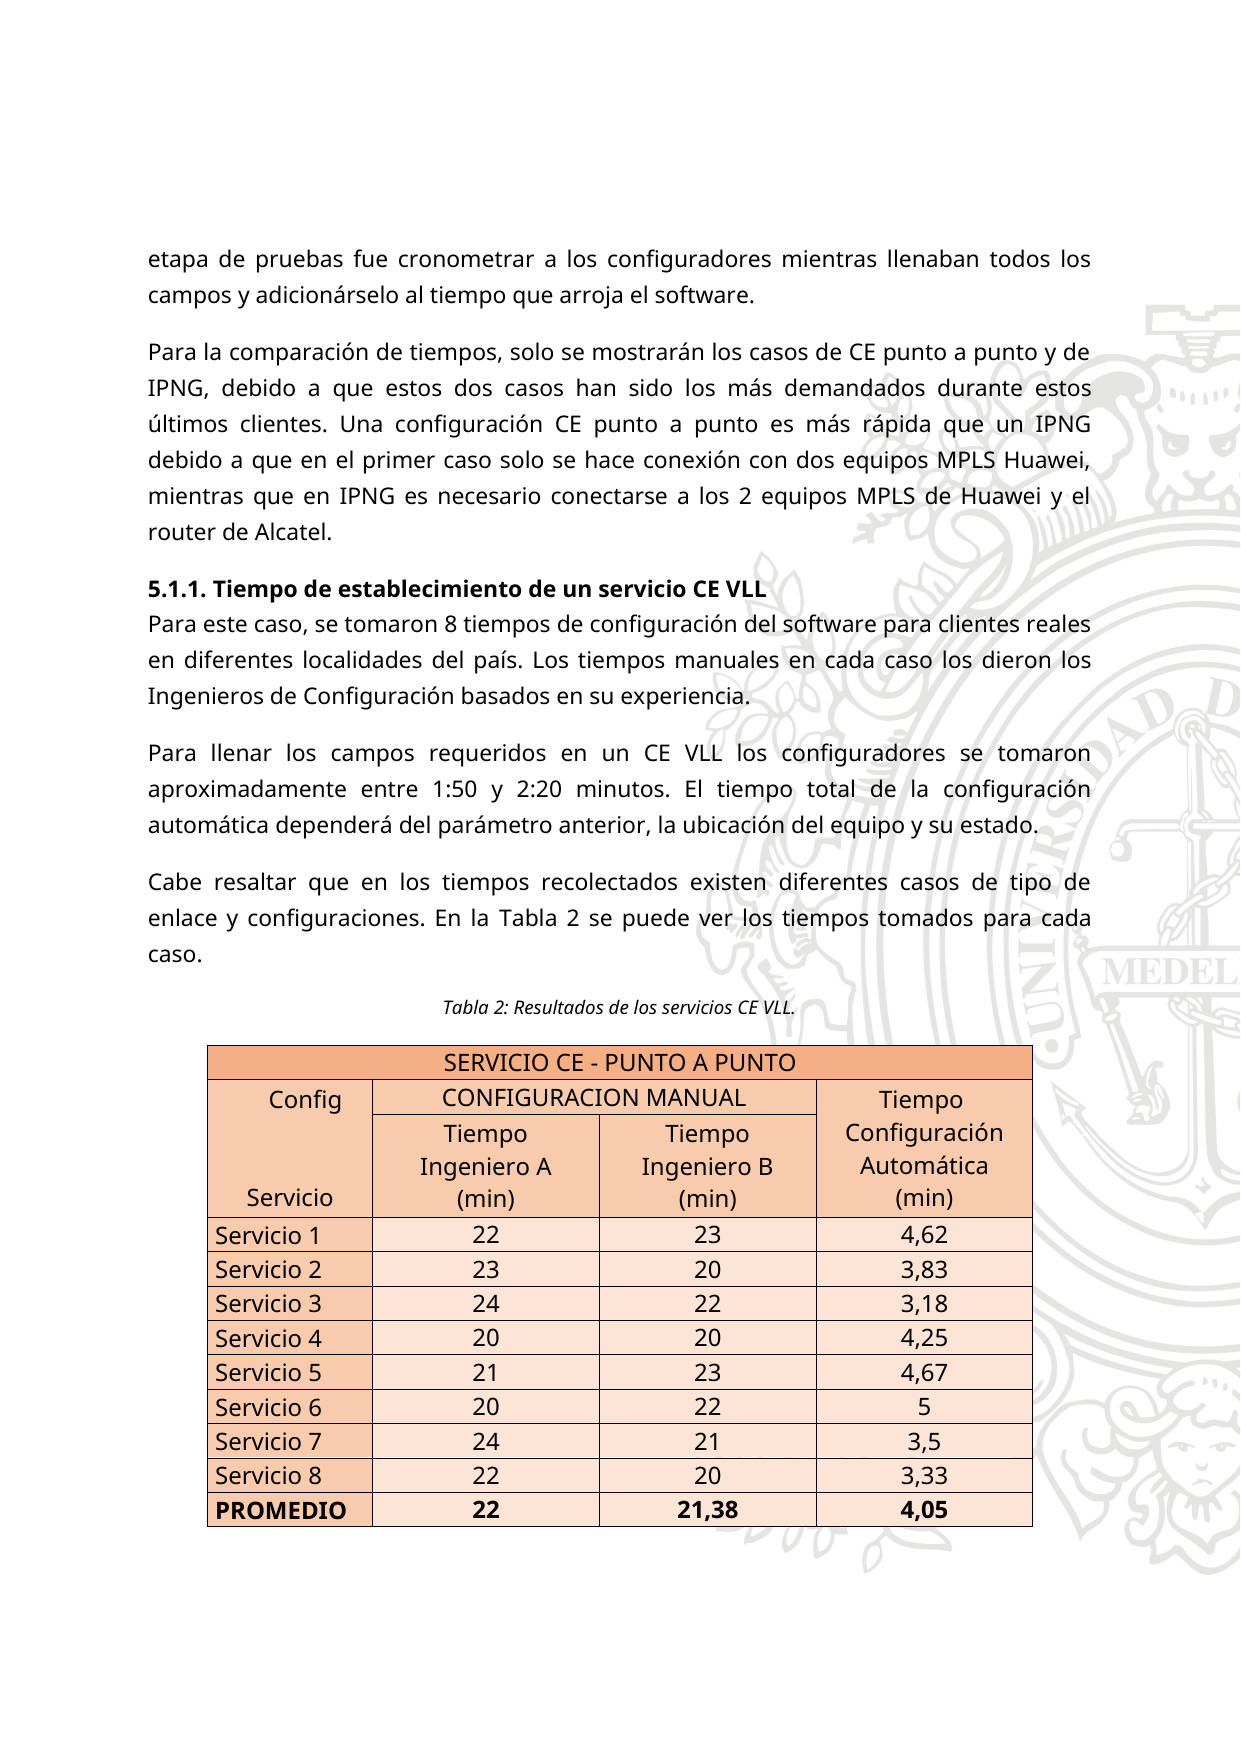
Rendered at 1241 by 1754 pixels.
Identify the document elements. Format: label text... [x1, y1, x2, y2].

table_cell Servicio 2 [208, 1252, 372, 1286]
table_cell Servicio 3 [208, 1287, 372, 1320]
table_cell 22 [600, 1390, 816, 1423]
picture [0, 234, 1241, 1616]
table_cell 20 [600, 1459, 816, 1492]
table_cell Tiempo Ingeniero A (min) [373, 1115, 599, 1217]
table_cell 3,33 [817, 1459, 1032, 1492]
table_cell 23 [373, 1252, 599, 1286]
table_cell 22 [600, 1287, 816, 1320]
table_cell 4,25 [817, 1321, 1032, 1354]
table_cell 4,62 [817, 1218, 1032, 1251]
table_cell 20 [600, 1252, 816, 1286]
text Para llenar los campos requeridos en un CE VLL los configuradores se tomaron aproximadamente entre 1:50 y 2:20 minutos. El tiempo total de la configuración automática dependerá del parámetro anterior, la ubicación del equipo y su estado. [148, 737, 1092, 840]
table_cell Tiempo Ingeniero B (min) [600, 1115, 816, 1217]
table_cell 24 [373, 1424, 599, 1457]
text Para este caso, se tomaron 8 tiempos de configuración del software para clientes reales en diferentes localidades del país. Los tiempos manuales en cada caso los dieron los Ingenieros de Configuración basados en su experiencia. [148, 608, 1092, 712]
table_cell 21 [373, 1355, 599, 1389]
table_cell Servicio 7 [208, 1424, 372, 1457]
text Tabla 2: Resultados de los servicios CE VLL. [148, 994, 1092, 1020]
table_cell 3,5 [817, 1424, 1032, 1457]
table_cell 20 [373, 1321, 599, 1354]
table_cell 21 [600, 1424, 816, 1457]
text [148, 243, 1092, 311]
table_cell 20 [600, 1321, 816, 1354]
table_cell Servicio 4 [208, 1321, 372, 1354]
table_cell 21,38 [600, 1493, 816, 1526]
table_cell Servicio 6 [208, 1390, 372, 1423]
table_cell PROMEDIO [208, 1493, 372, 1526]
table_cell 5 [817, 1390, 1032, 1423]
table_cell 4,67 [817, 1355, 1032, 1389]
table_cell Servicio 8 [208, 1459, 372, 1492]
text Para la comparación de tiempos, solo se mostrarán los casos de CE punto a punto y de IPNG, debido a que estos dos casos han sido los más demandados durante estos últimos clientes. Una configuración CE punto a punto es más rápida que un IPNG debido a que en el primer caso solo se hace conexión con dos equipos MPLS Huawei, mientras que en IPNG es necesario conectarse a los 2 equipos MPLS de Huawei y el router de Alcatel. [148, 336, 1092, 547]
table_cell Tiempo Configuración Automática (min) [817, 1080, 1032, 1217]
table_cell 22 [373, 1459, 599, 1492]
table_cell Config Servicio [208, 1080, 372, 1217]
table_cell 23 [600, 1355, 816, 1389]
table_header SERVICIO CE - PUNTO A PUNTO [208, 1046, 1032, 1079]
table_cell 24 [373, 1287, 599, 1320]
text Cabe resaltar que en los tiempos recolectados existen diferentes casos de tipo de enlace y configuraciones. En la Tabla 2 se puede ver los tiempos tomados para cada caso. [148, 866, 1092, 969]
table_cell 22 [373, 1493, 599, 1526]
table_cell Servicio 5 [208, 1355, 372, 1389]
table_cell 4,05 [817, 1493, 1032, 1526]
table_cell CONFIGURACION MANUAL [373, 1080, 816, 1114]
table_cell Servicio 1 [208, 1218, 372, 1251]
table_cell 23 [600, 1218, 816, 1251]
subtitle Tiempo de establecimiento de un servicio CE VLL [148, 572, 1092, 604]
table_cell 20 [373, 1390, 599, 1423]
table_cell 3,83 [817, 1252, 1032, 1286]
table_cell 22 [373, 1218, 599, 1251]
table_cell 3,18 [817, 1287, 1032, 1320]
